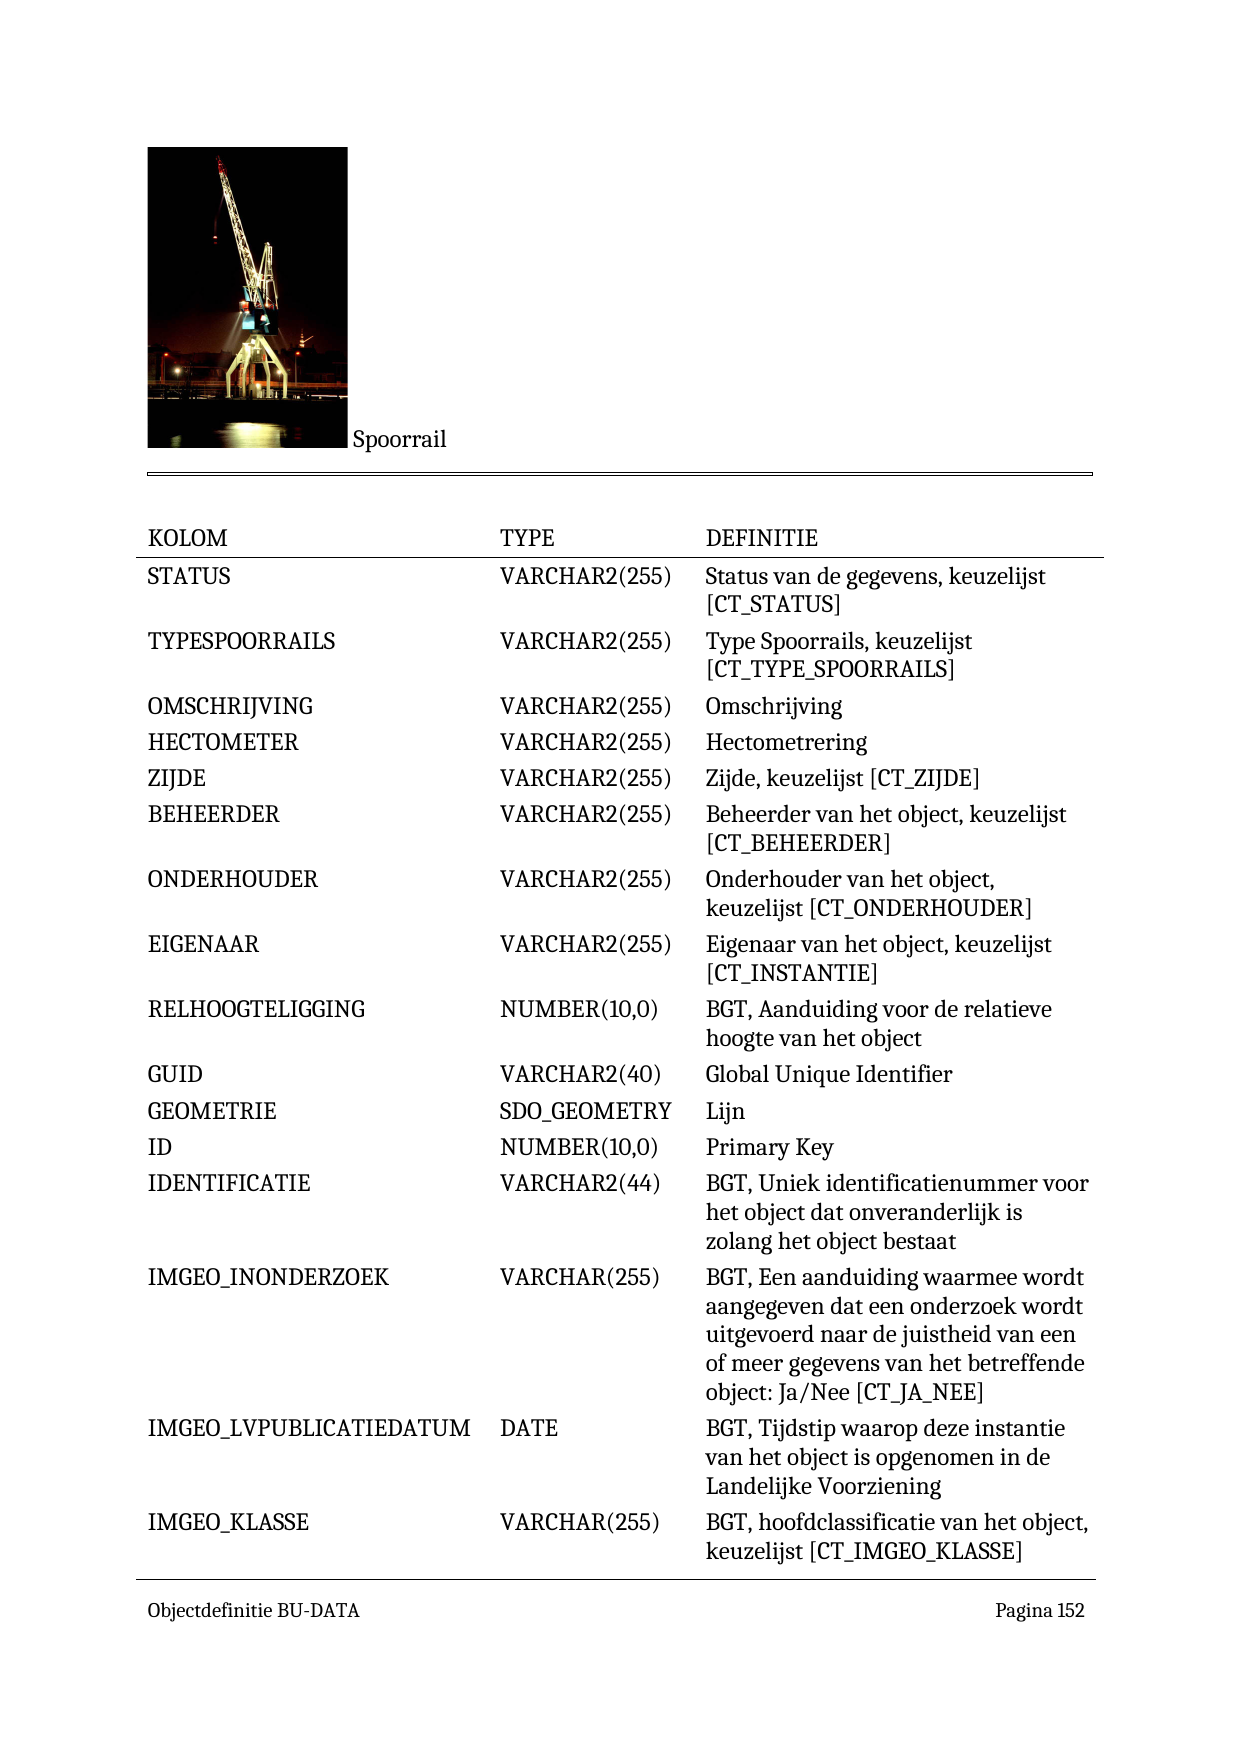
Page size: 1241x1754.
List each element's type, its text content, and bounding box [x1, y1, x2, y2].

text Spoorrail [148, 148, 1093, 454]
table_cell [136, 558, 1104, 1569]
picture [147, 147, 348, 448]
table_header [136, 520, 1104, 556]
